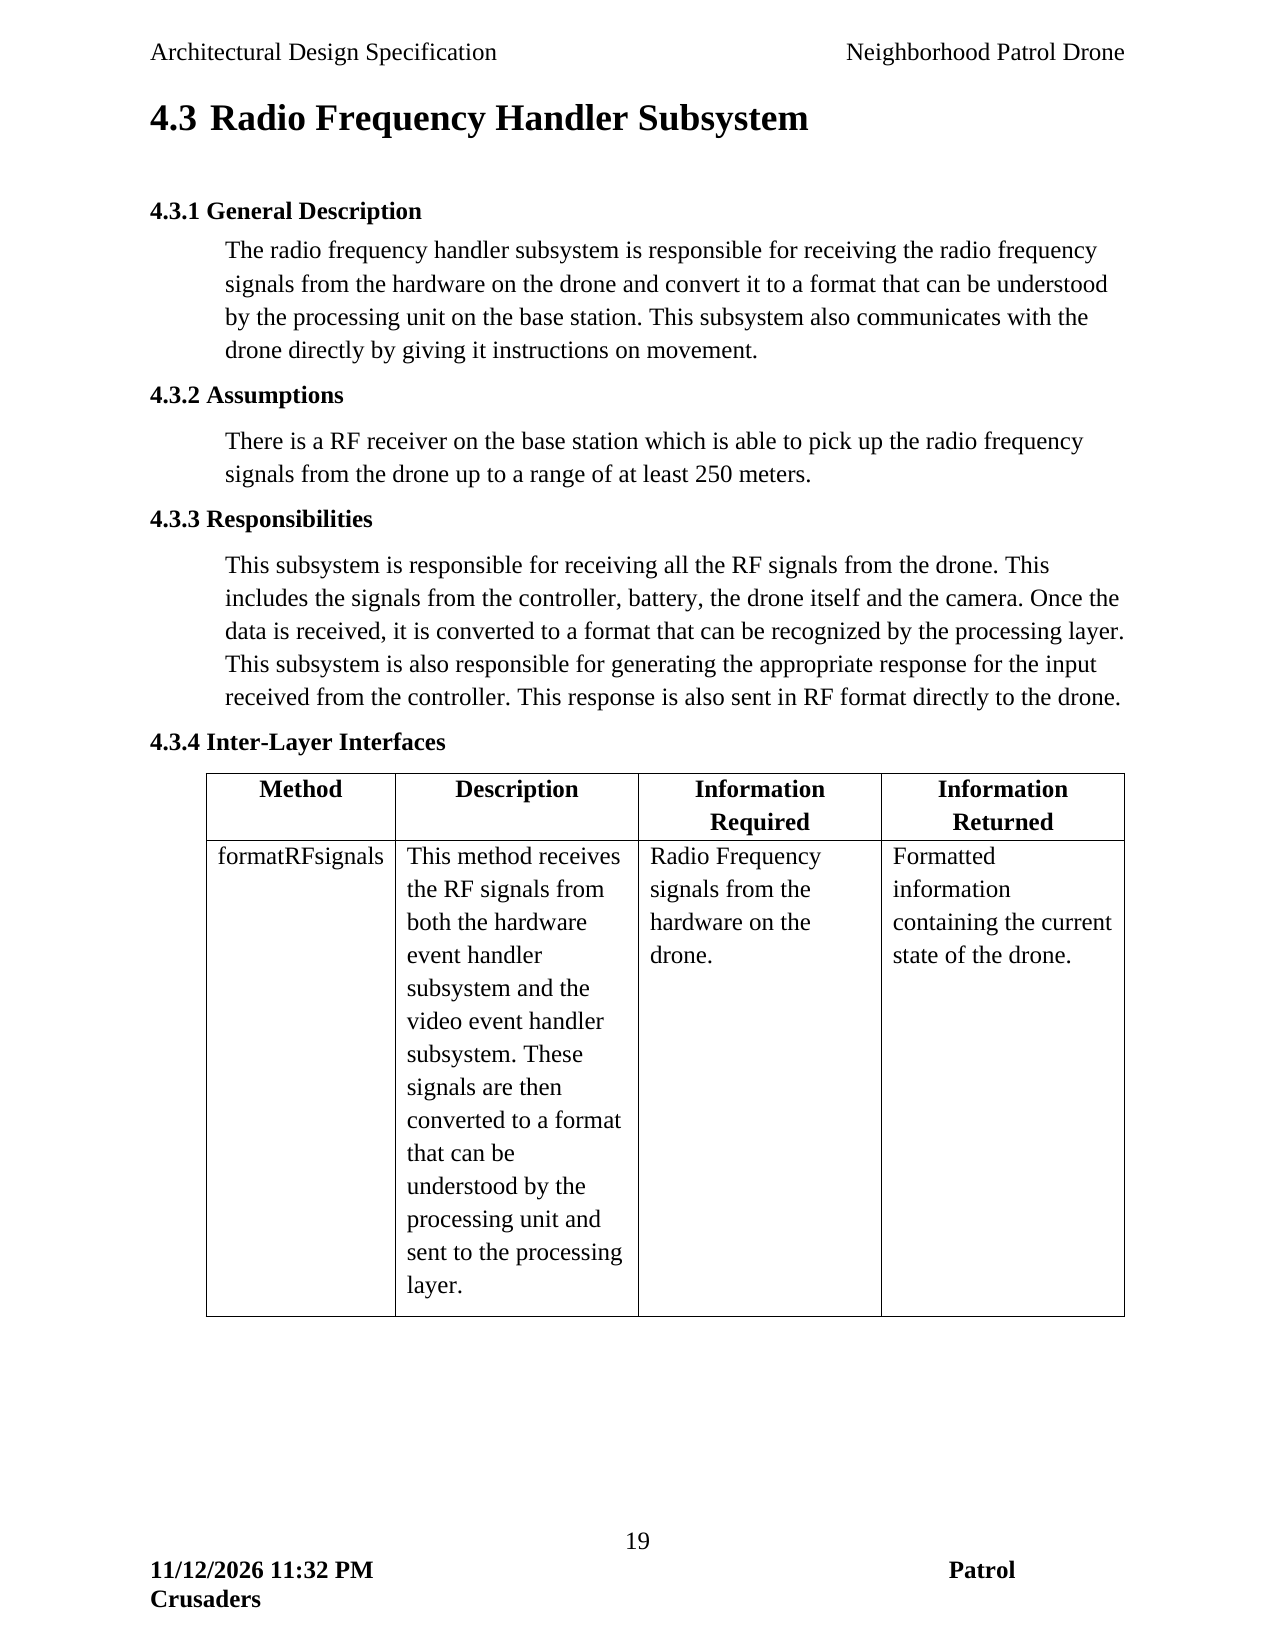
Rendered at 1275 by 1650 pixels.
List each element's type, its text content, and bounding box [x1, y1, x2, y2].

table_header Information Returned [882, 774, 1124, 840]
table_header Description [396, 774, 638, 840]
text This subsystem is responsible for receiving all the RF signals from the drone. This includes the signals from the controller, battery, the drone itself and the camera. Once the data is received, it is converted to a format that can be recognized by the processing layer. This subsystem is also responsible for generating the appropriate response for the input received from the controller. This response is also sent in RF format directly to the drone. [225, 550, 1125, 711]
table_cell Radio Frequency signals from the hardware on the drone. [639, 841, 881, 1316]
table_header Information Required [639, 774, 881, 840]
text 4.3.2 Assumptions [150, 380, 1125, 409]
subtitle Radio Frequency Handler Subsystem [150, 95, 1125, 138]
table_cell This method receives the RF signals from both the hardware event handler subsystem and the video event handler subsystem. These signals are then converted to a format that can be understood by the processing unit and sent to the processing layer. [396, 841, 638, 1316]
table_header Method [207, 774, 395, 840]
text 4.3.3 Responsibilities [150, 504, 1125, 533]
table_cell formatRFsignals [207, 841, 395, 1316]
text The radio frequency handler subsystem is responsible for receiving the radio frequency signals from the hardware on the drone and convert it to a format that can be understood by the processing unit on the base station. This subsystem also communicates with the drone directly by giving it instructions on movement. [225, 236, 1125, 363]
subtitle 4.3.1 General Description [150, 196, 1125, 225]
table_cell Formatted information containing the current state of the drone. [882, 841, 1124, 1316]
text 4.3.4 Inter-Layer Interfaces [150, 727, 1125, 756]
text There is a RF receiver on the base station which is able to pick up the radio frequency signals from the drone up to a range of at least 250 meters. [225, 426, 1125, 487]
